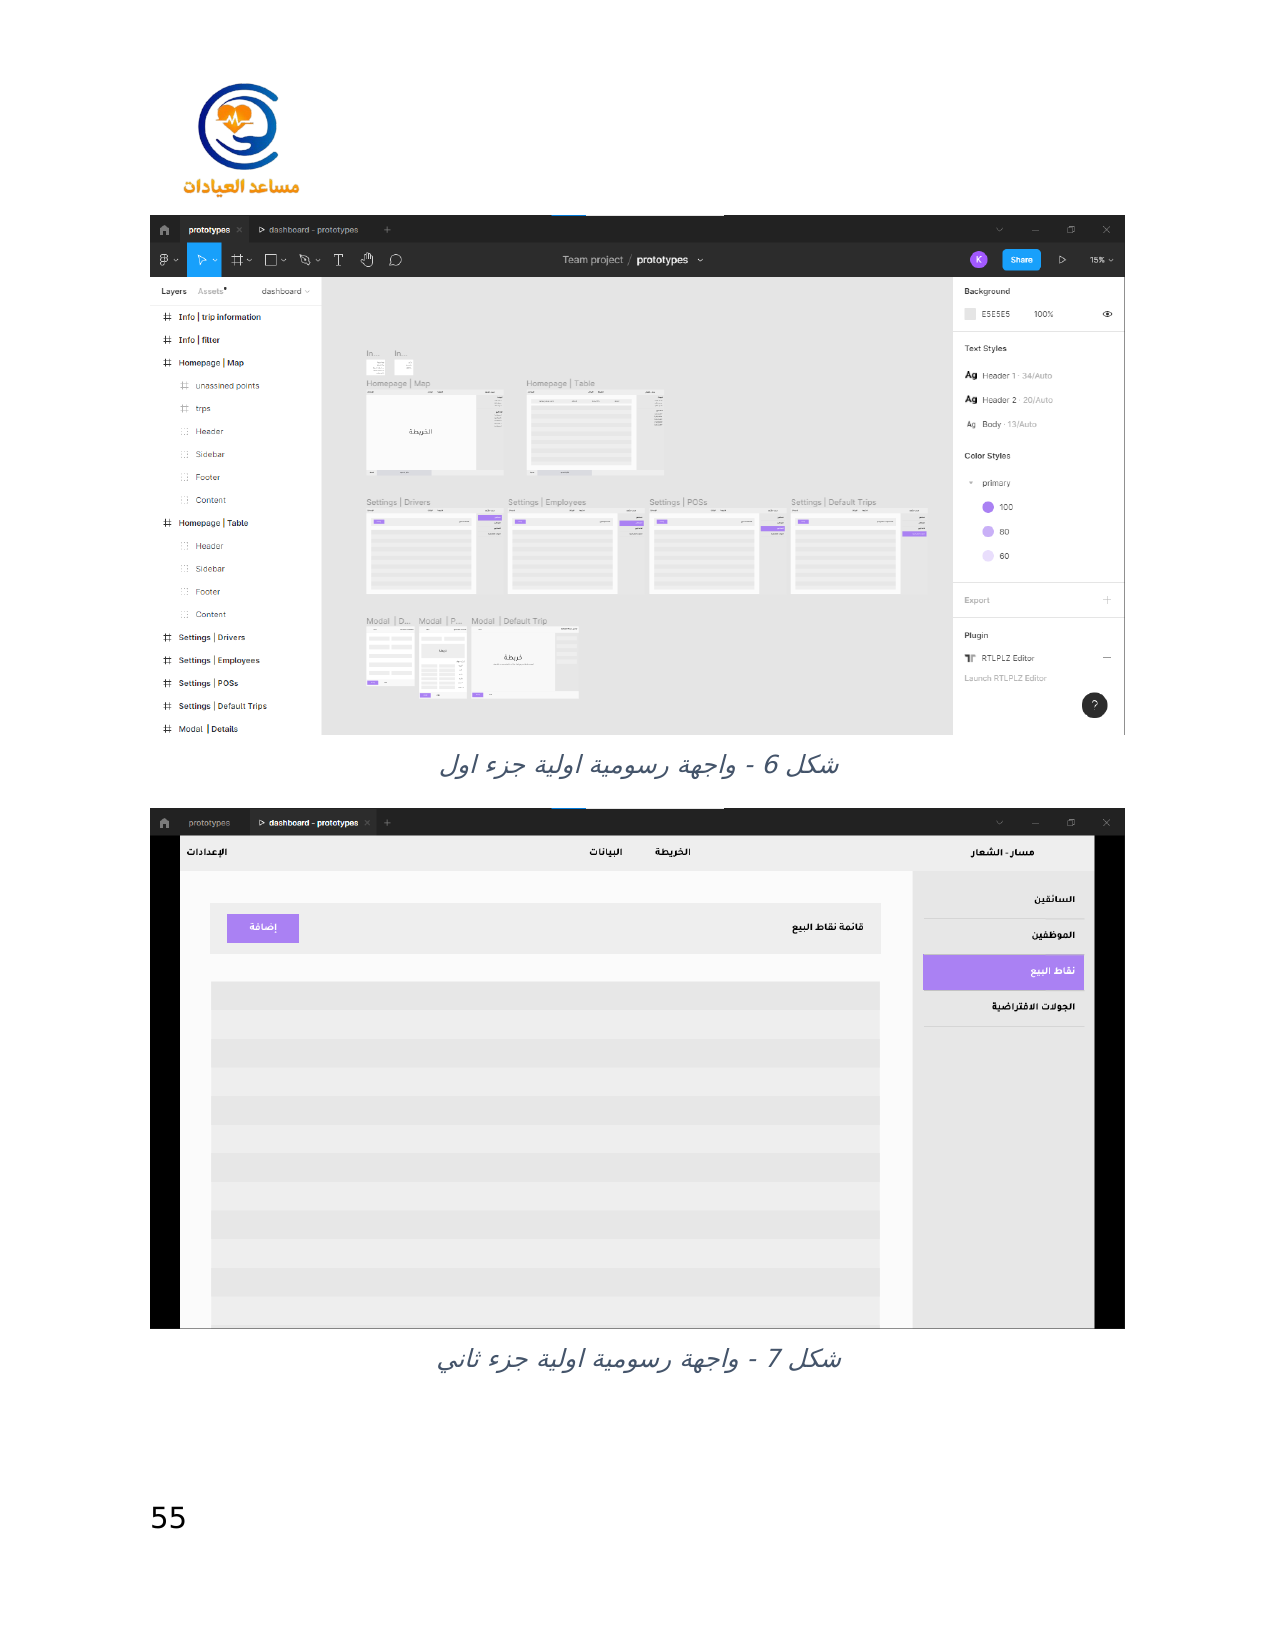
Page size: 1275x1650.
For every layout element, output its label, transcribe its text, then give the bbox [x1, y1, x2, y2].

picture [149, 75, 1125, 735]
picture [150, 808, 1125, 1329]
